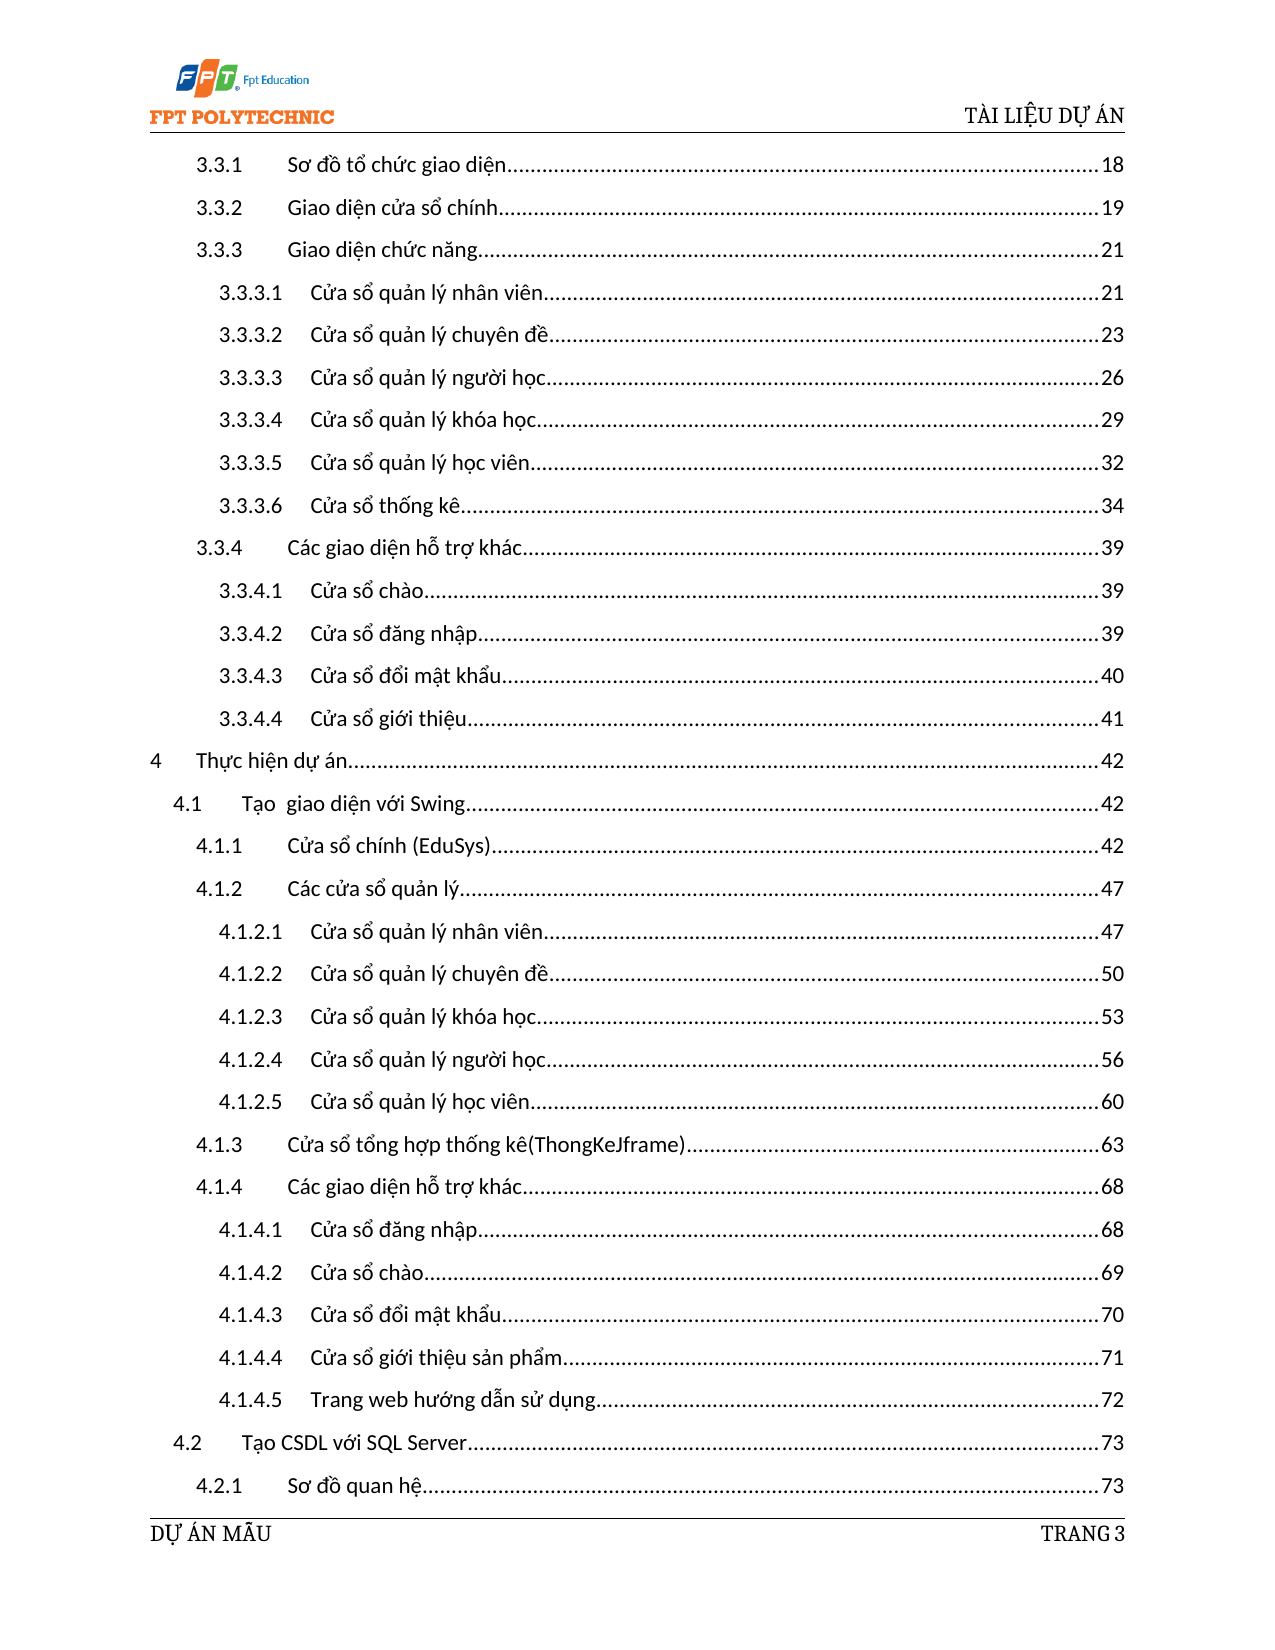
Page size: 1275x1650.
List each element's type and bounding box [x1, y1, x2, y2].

picture [150, 59, 336, 124]
